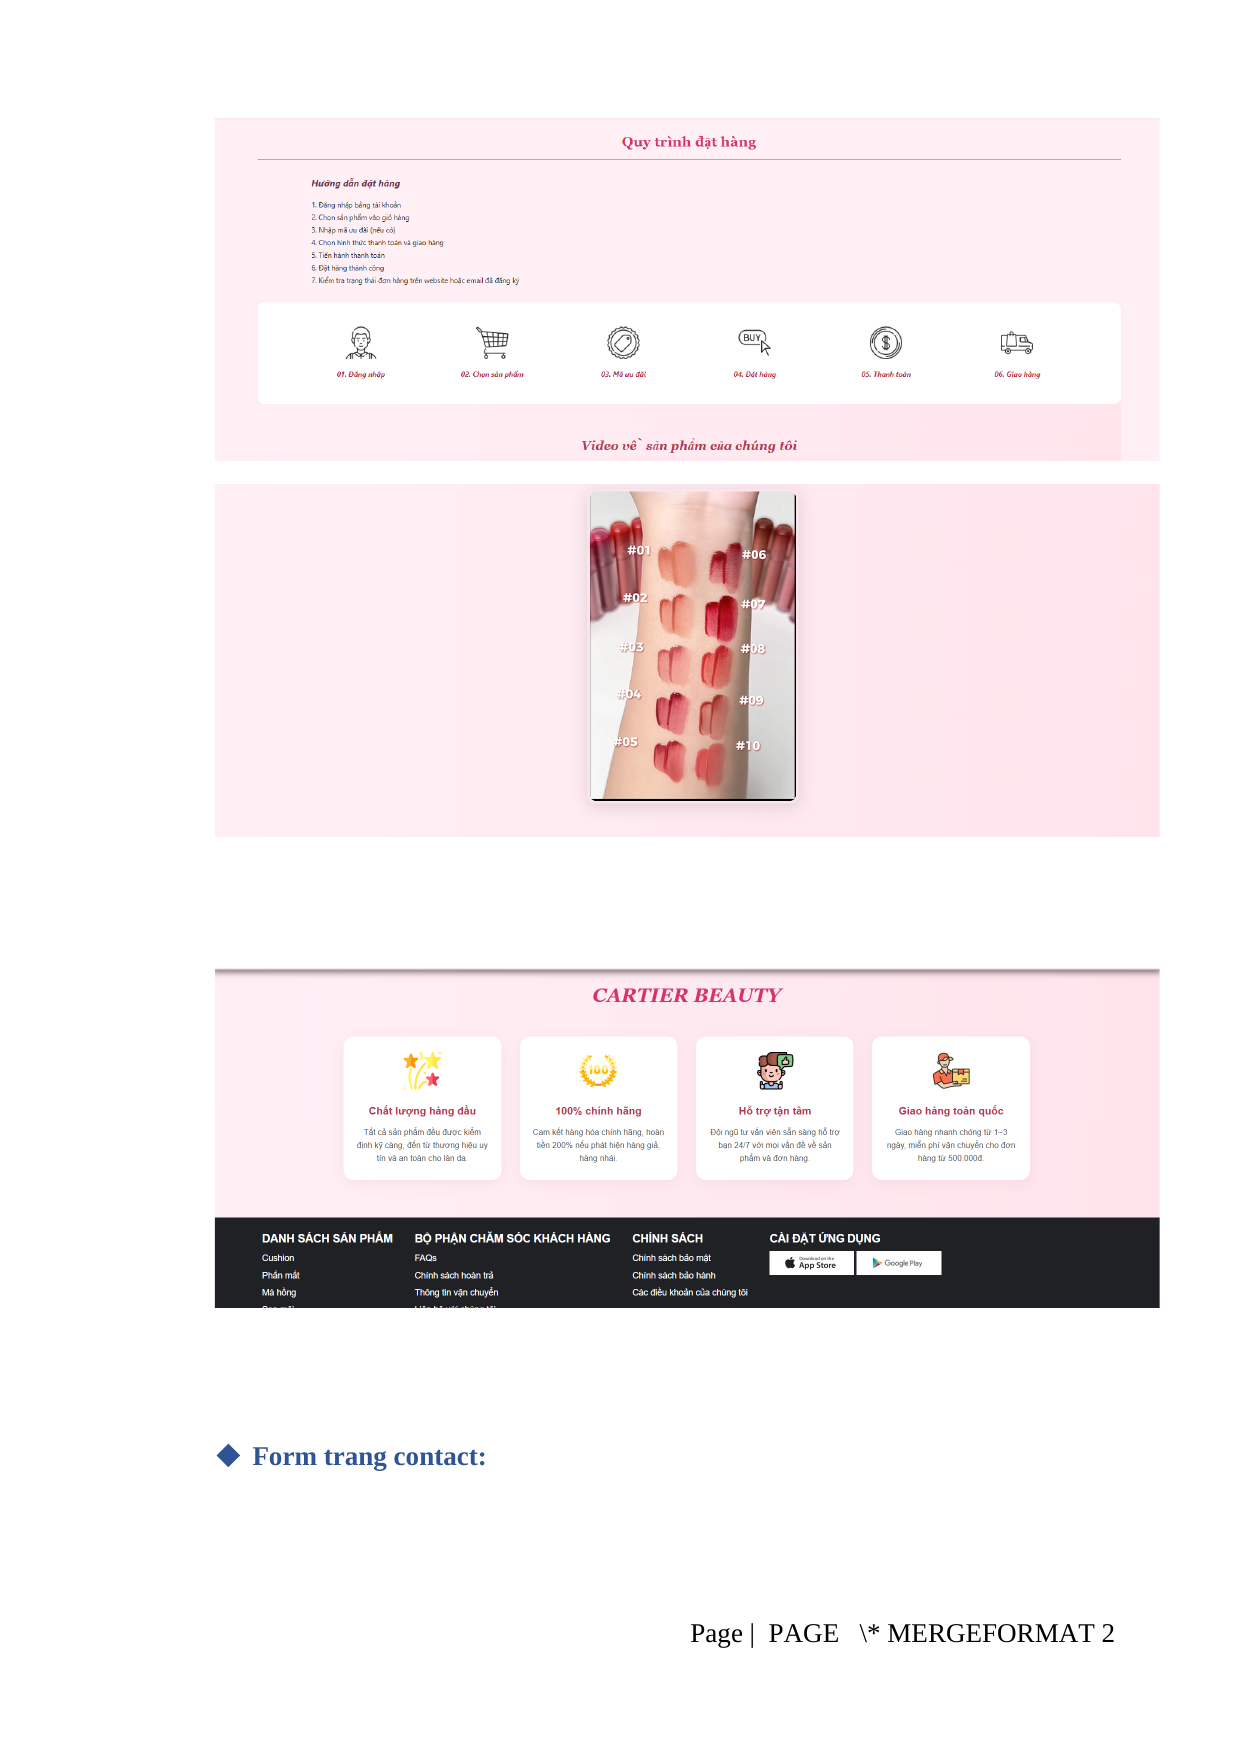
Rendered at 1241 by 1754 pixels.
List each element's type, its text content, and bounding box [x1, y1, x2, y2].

picture [214, 484, 1160, 837]
list Form trang contact: [215, 1440, 1122, 1471]
picture [214, 118, 1160, 461]
picture [214, 968, 1160, 1308]
